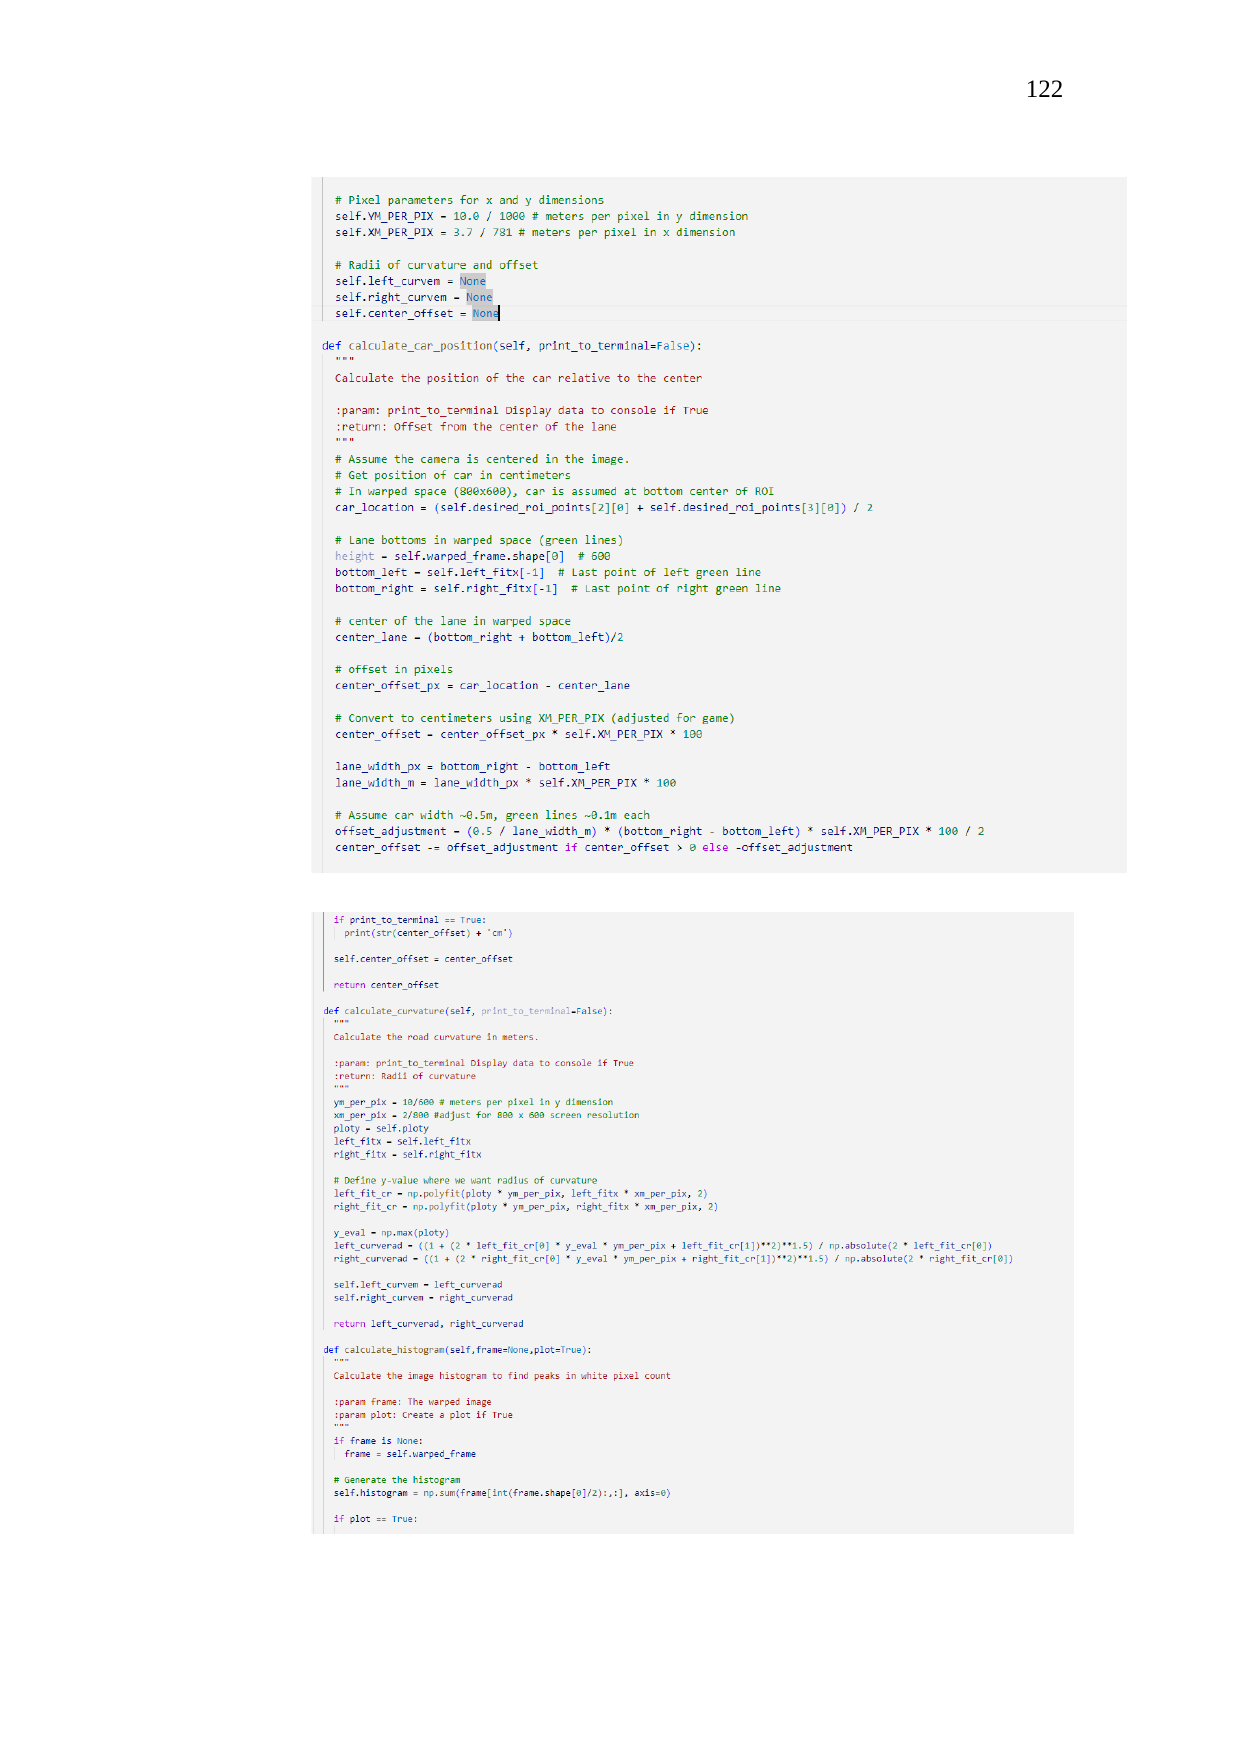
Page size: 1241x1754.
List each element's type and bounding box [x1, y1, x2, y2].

picture [311, 912, 1074, 1534]
picture [311, 177, 1127, 873]
